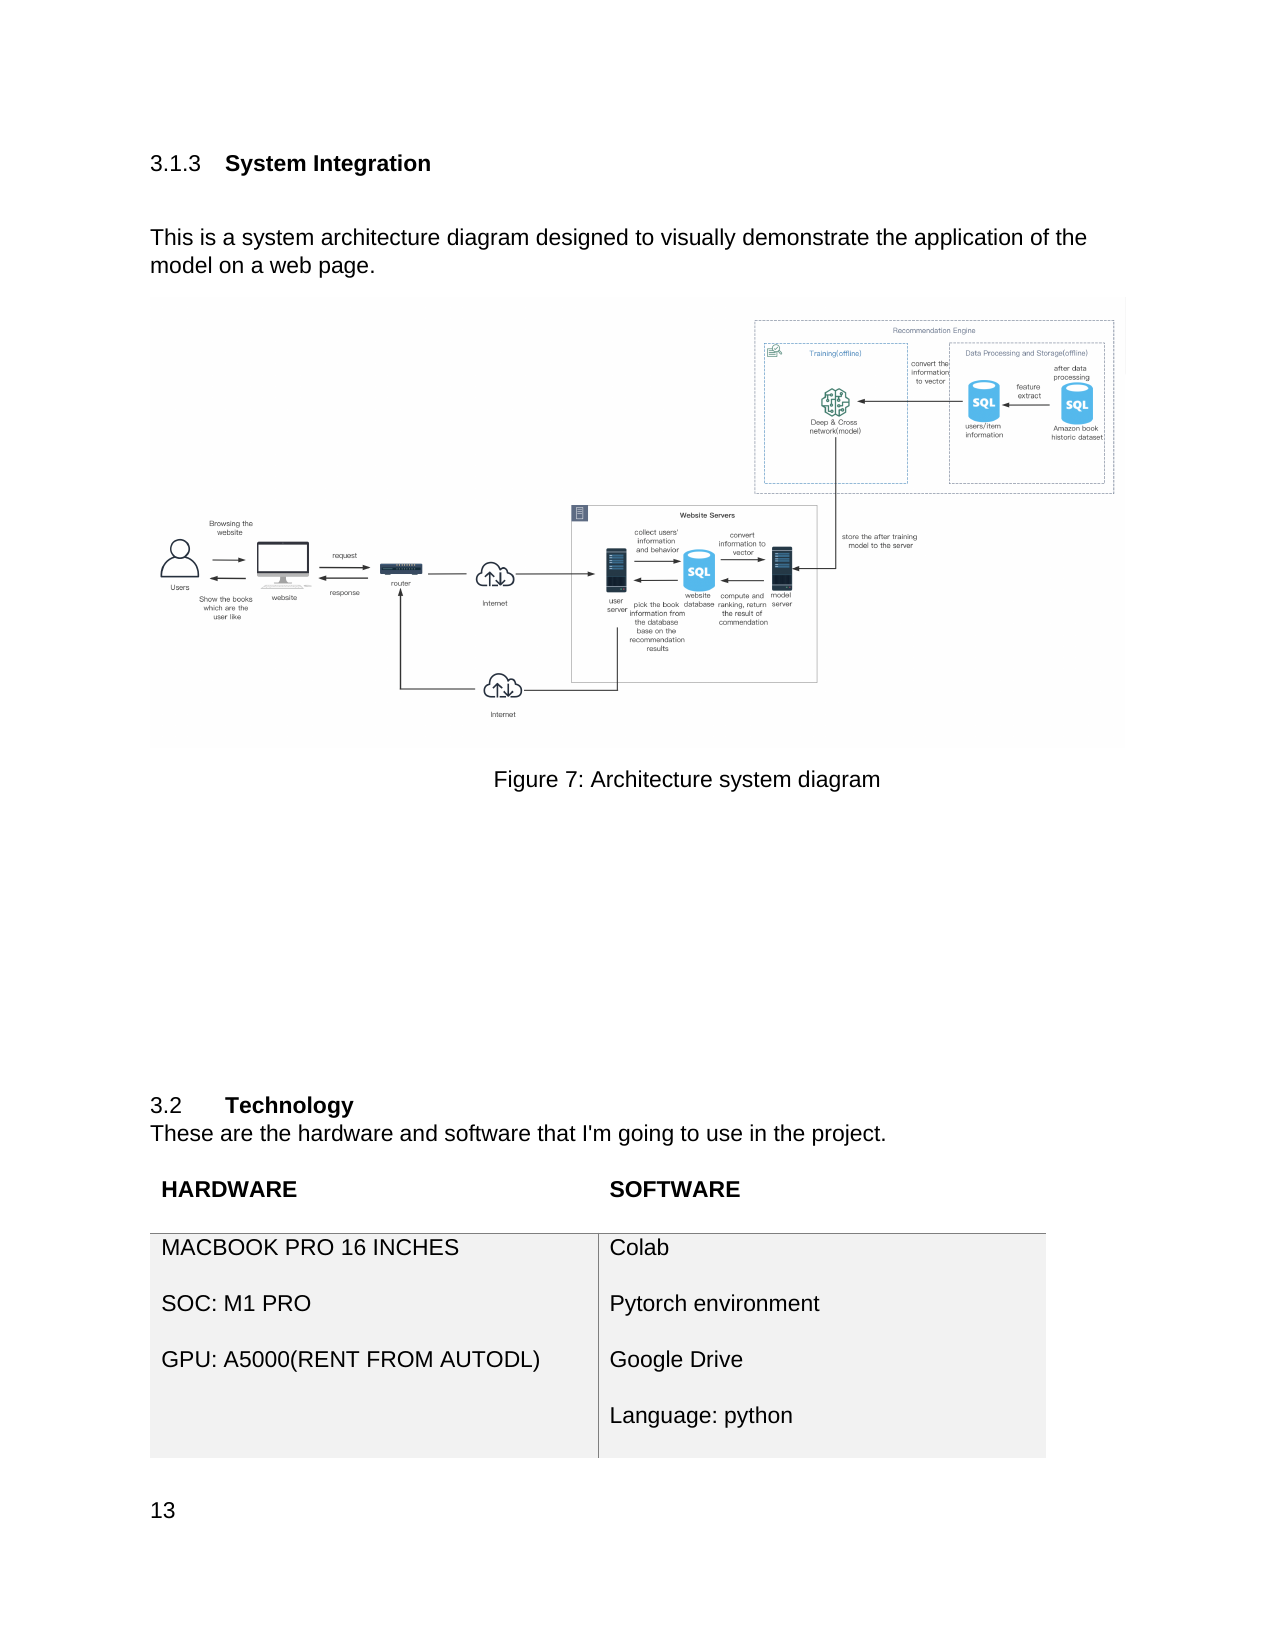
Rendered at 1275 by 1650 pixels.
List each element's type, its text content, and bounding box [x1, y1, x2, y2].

text Figure 7: Architecture system diagram [150, 766, 1125, 792]
text This is a system architecture diagram designed to visually demonstrate the application of the model on a web page. [150, 223, 1125, 278]
picture [150, 297, 1125, 748]
subtitle System Integration [150, 150, 1125, 176]
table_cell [150, 1234, 598, 1458]
subtitle Technology [150, 1092, 1125, 1118]
table_header hardware [150, 1176, 598, 1233]
table_header software [598, 1176, 1046, 1233]
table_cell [599, 1234, 1046, 1458]
text These are the hardware and software that I'm going to use in the project. [150, 1120, 1125, 1147]
